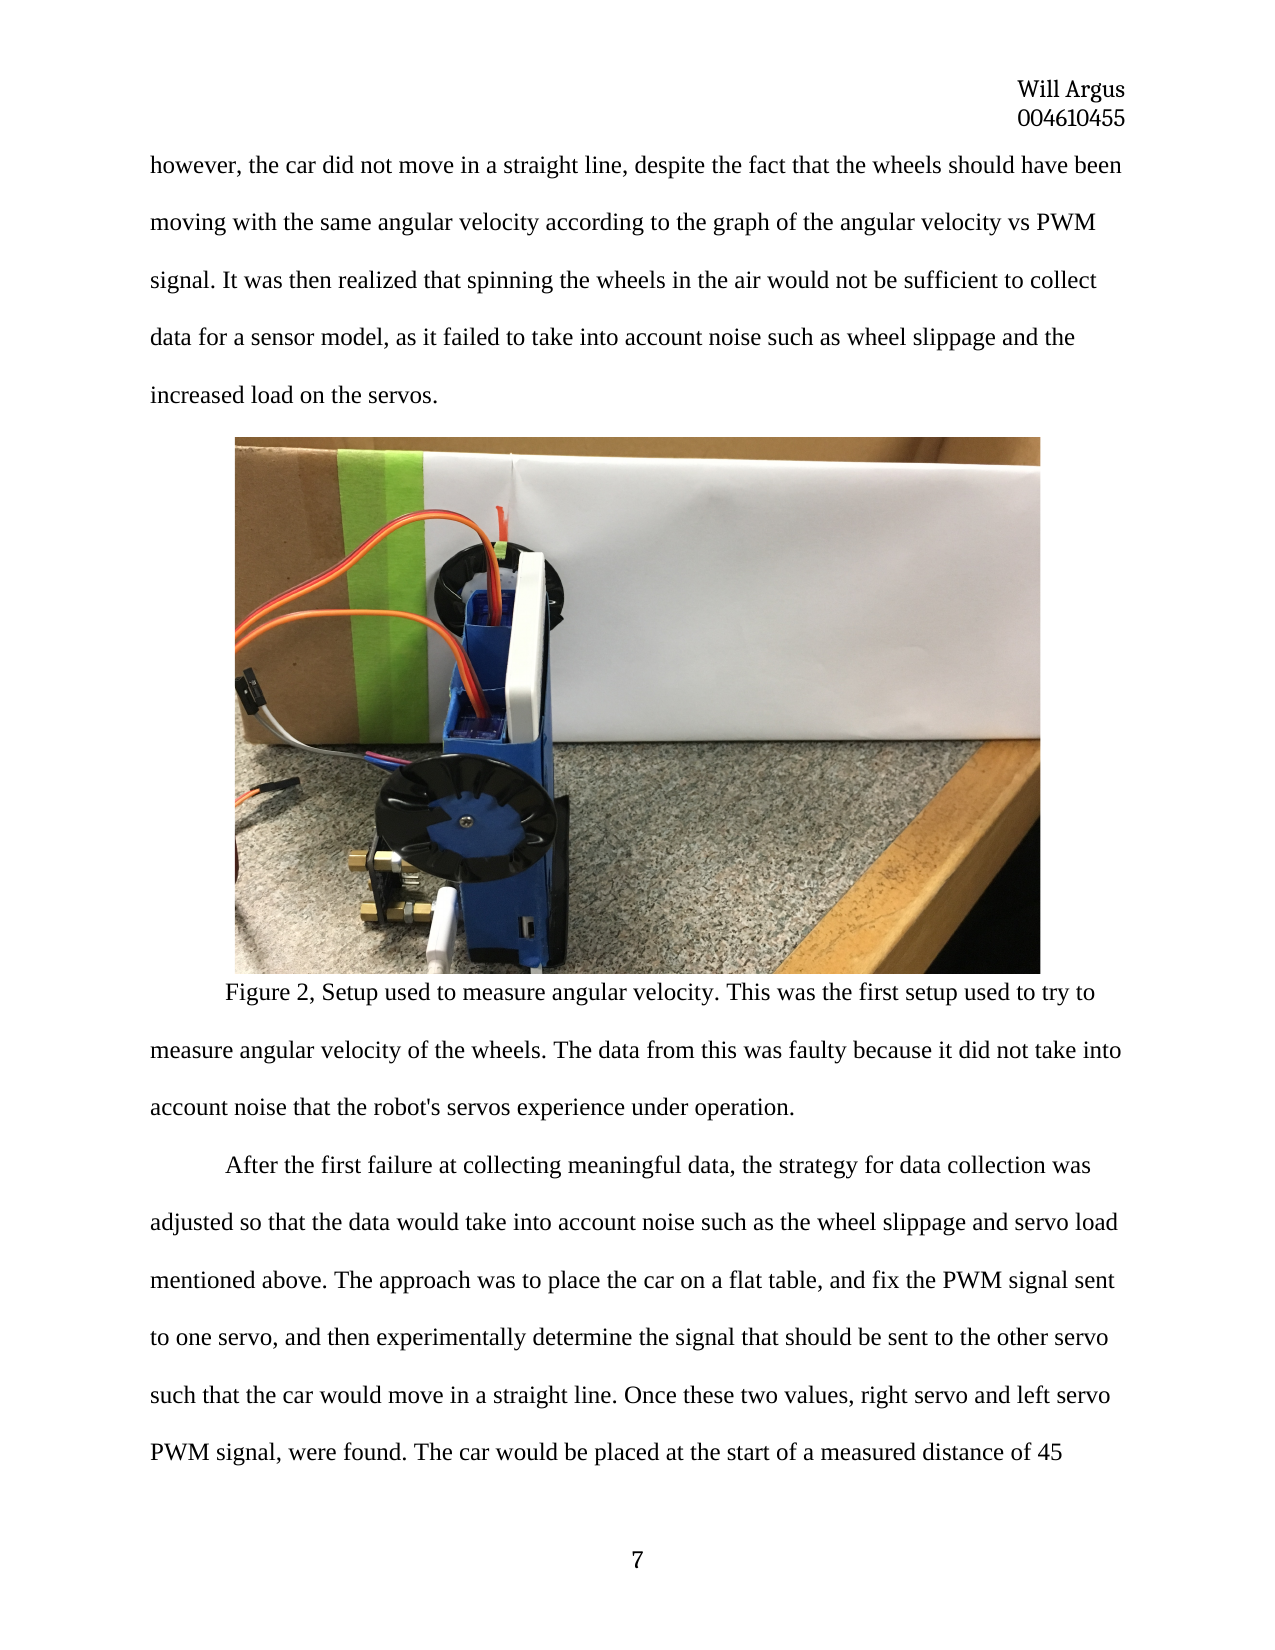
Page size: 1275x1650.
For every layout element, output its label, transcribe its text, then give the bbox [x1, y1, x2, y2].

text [150, 1150, 1125, 1466]
text Figure 2, Setup used to measure angular velocity. This was the first setup used to try to measure angular velocity of the wheels. The data from this was faulty because it did not take into account noise that the robot's servos experience under operation. [150, 977, 1125, 1121]
picture [234, 437, 1041, 974]
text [150, 150, 1125, 409]
